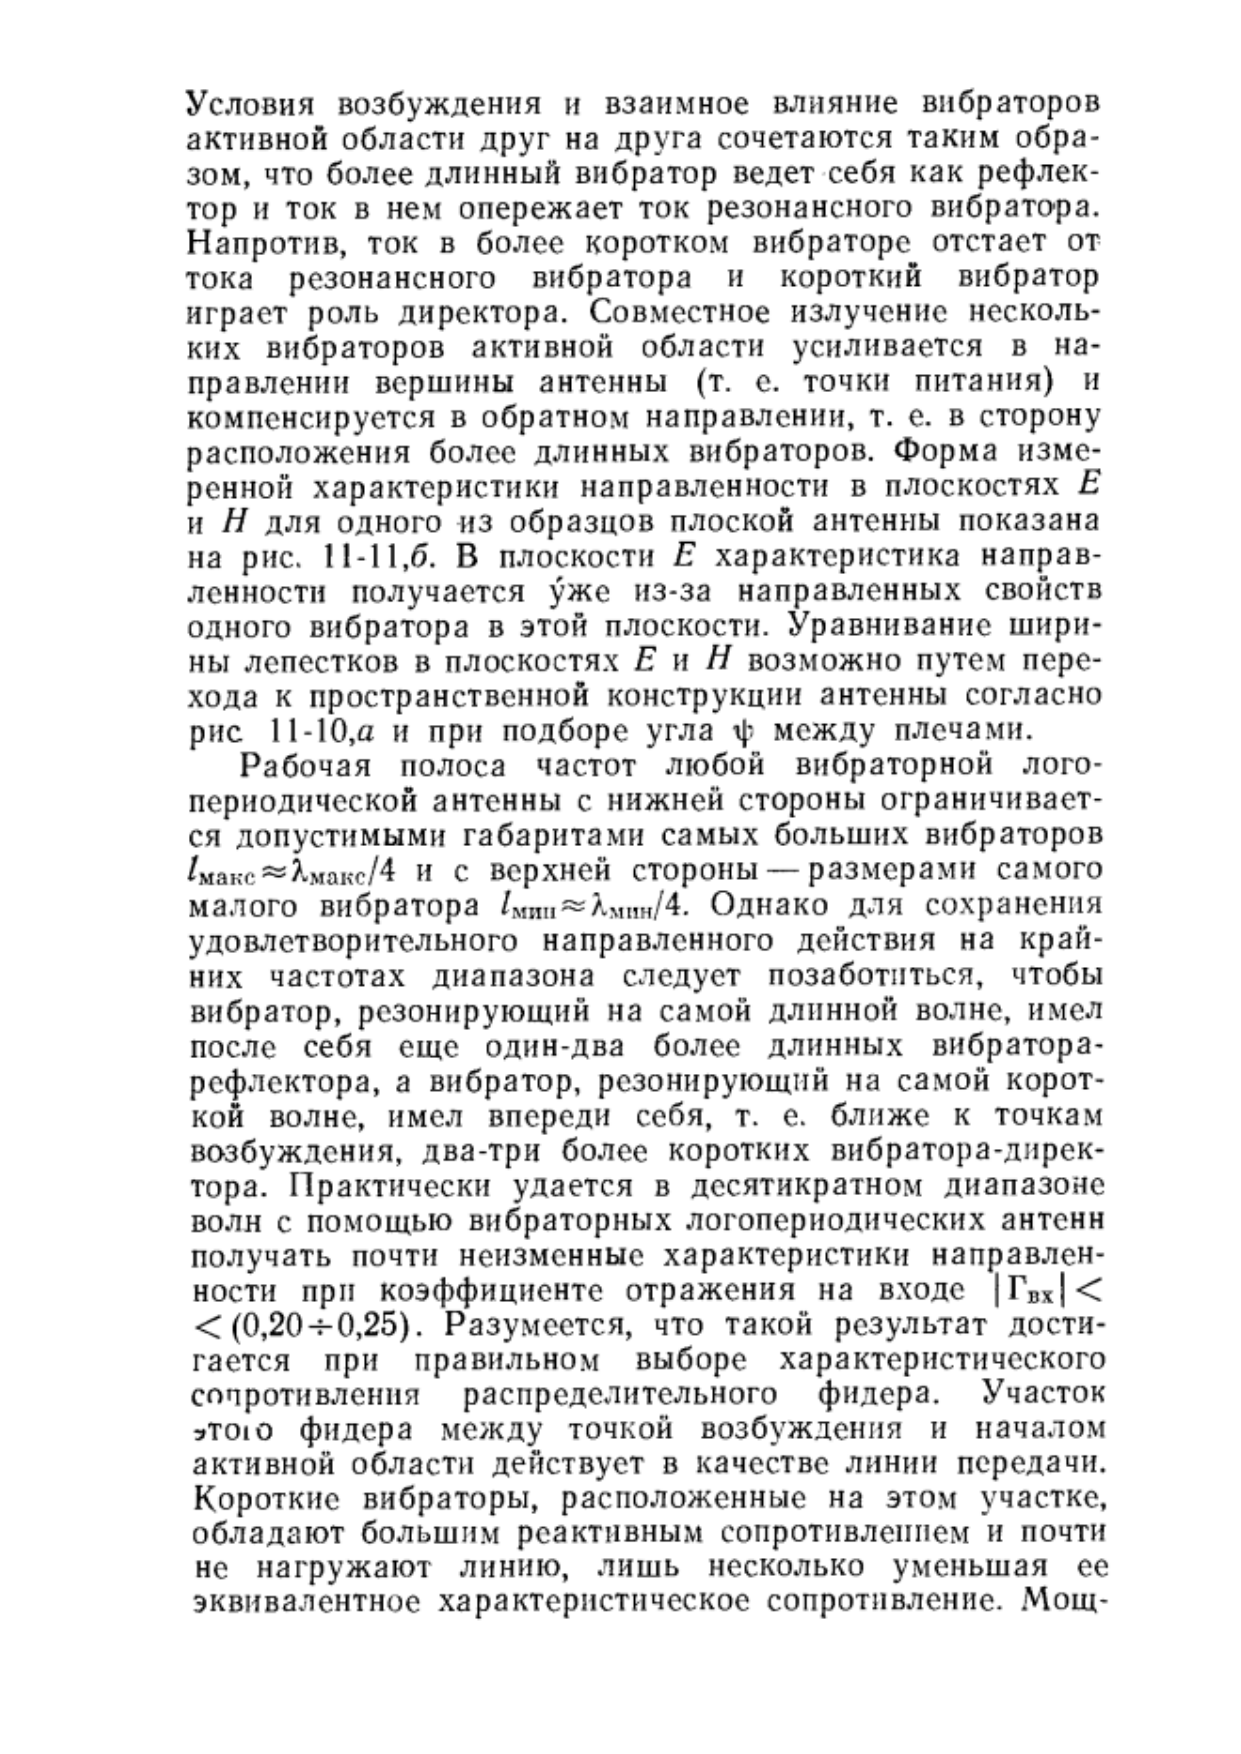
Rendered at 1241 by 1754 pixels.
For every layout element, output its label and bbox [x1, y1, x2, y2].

picture [156, 73, 1144, 1634]
